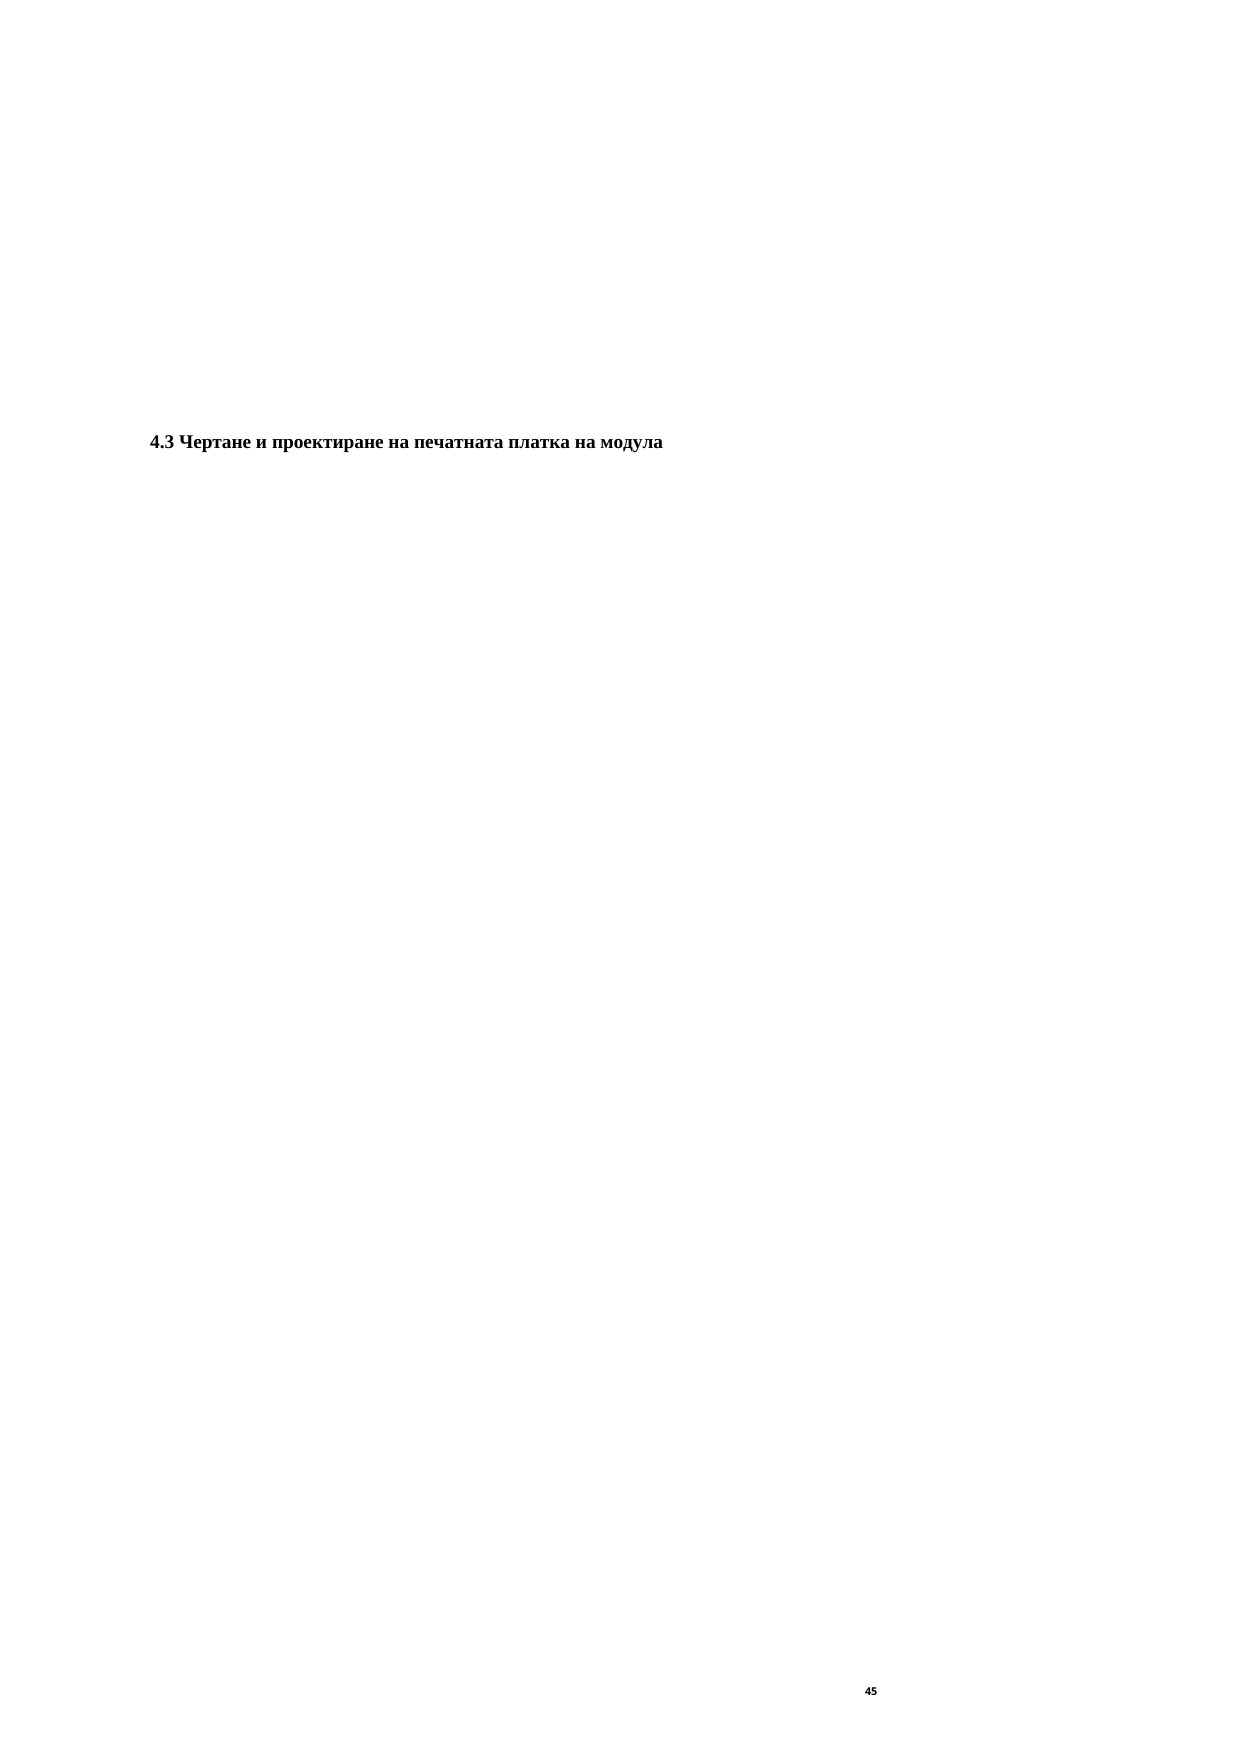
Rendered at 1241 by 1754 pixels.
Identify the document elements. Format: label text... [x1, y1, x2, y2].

list 4.3 Чертане и проектиране на печатната платка на модула [150, 414, 1165, 453]
